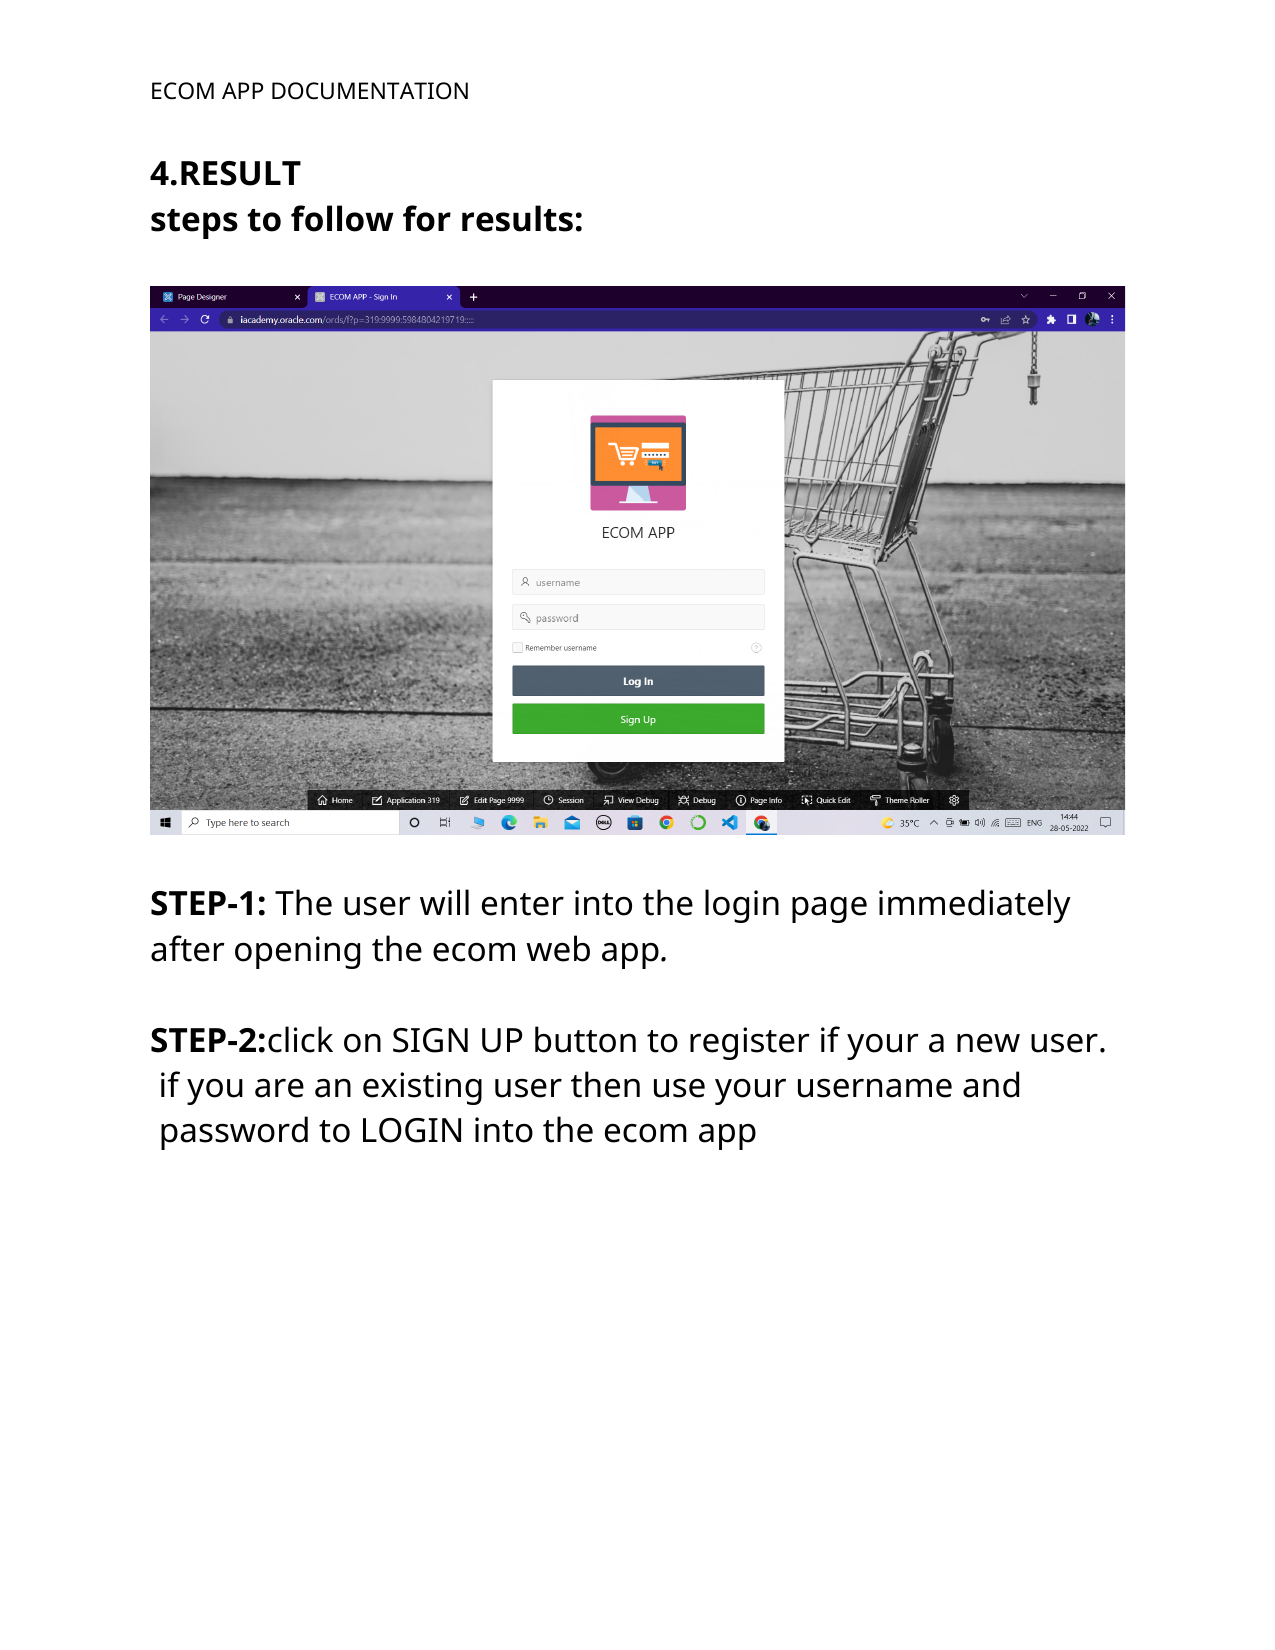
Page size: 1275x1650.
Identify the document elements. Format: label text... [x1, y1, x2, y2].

text STEP-1: The user will enter into the login page immediately after opening the ecom web app. [150, 880, 1125, 971]
picture [150, 286, 1125, 835]
text if you are an existing user then use your username and [150, 1062, 1125, 1107]
text STEP-2:click on SIGN UP button to register if your a new user. [150, 1016, 1125, 1062]
text password to LOGIN into the ecom app [150, 1107, 1125, 1153]
text 4.RESULT [150, 150, 1125, 195]
text steps to follow for results: [150, 195, 1125, 241]
